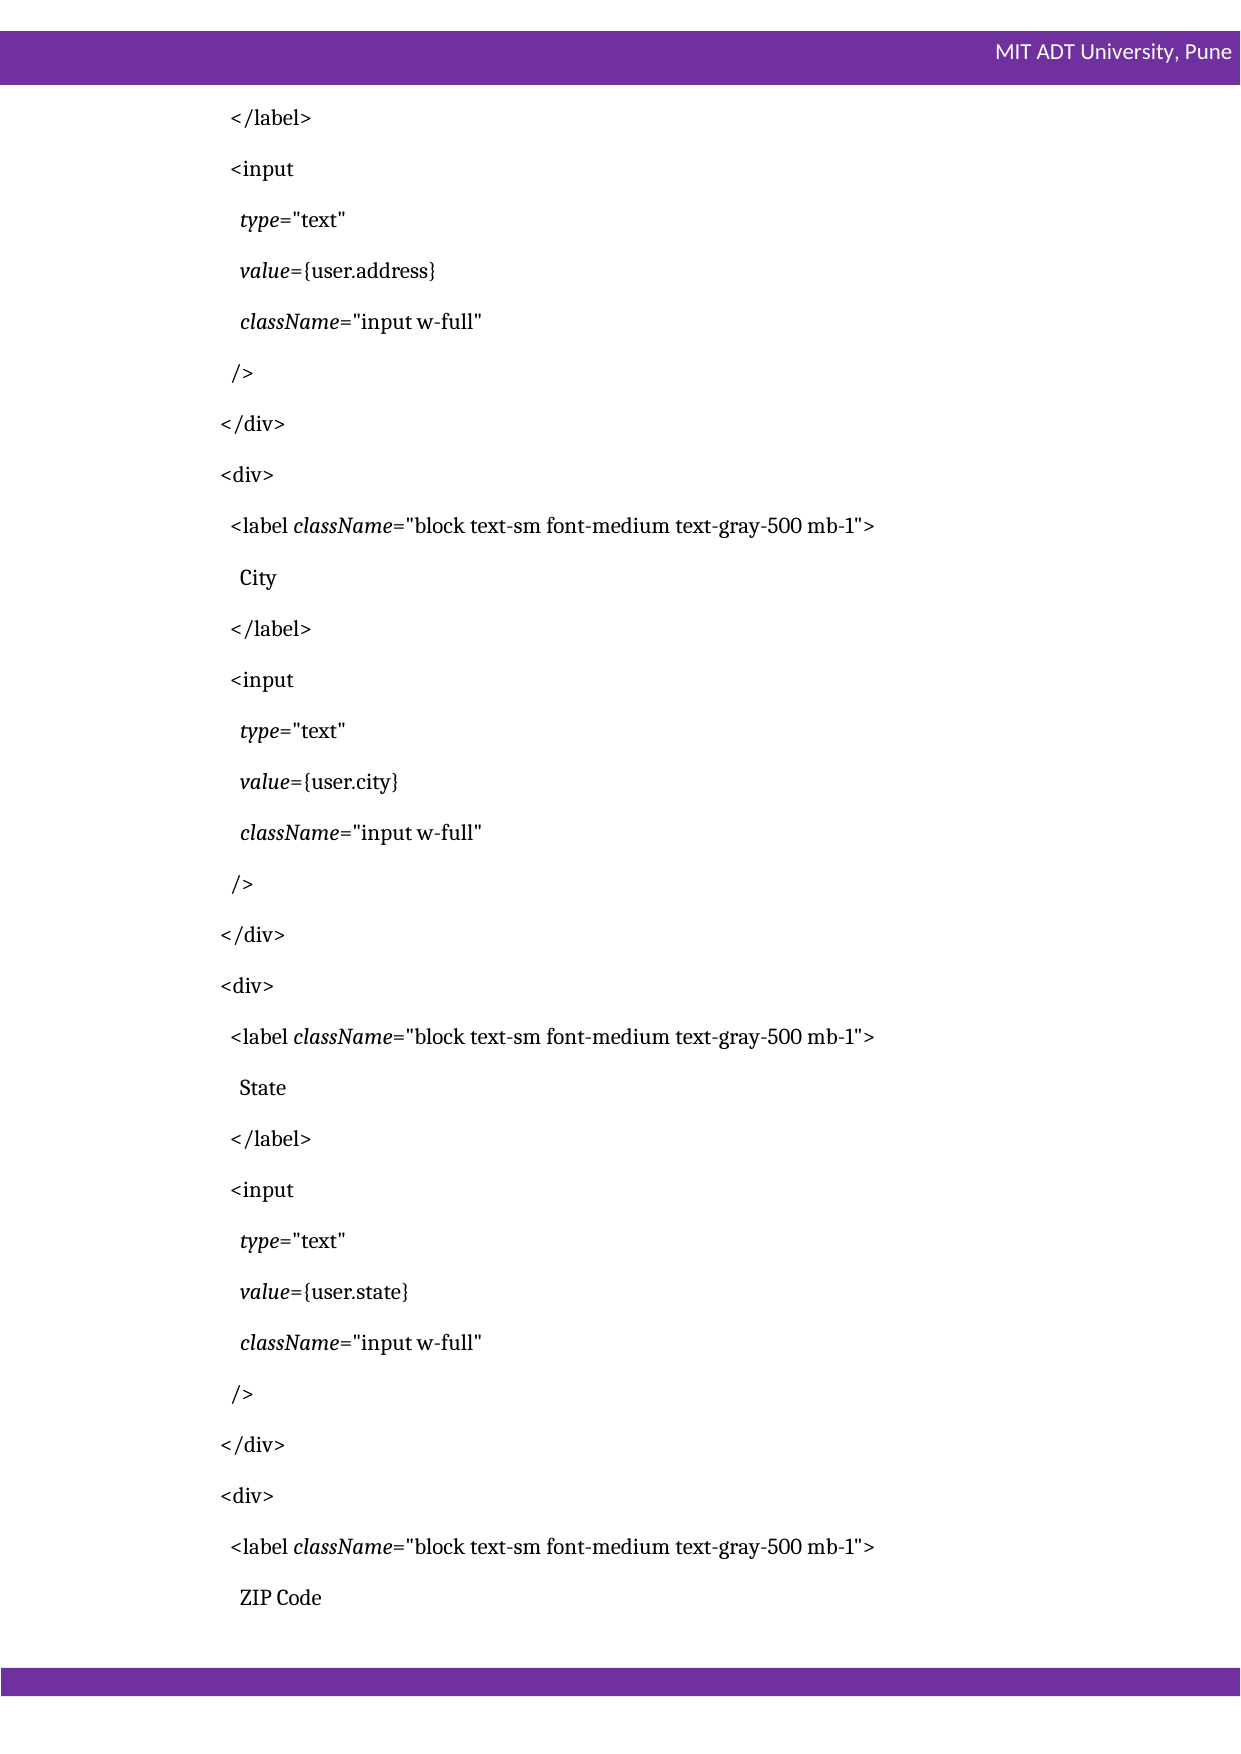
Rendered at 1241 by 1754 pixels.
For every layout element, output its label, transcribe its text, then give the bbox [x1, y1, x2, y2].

text <div> [120, 973, 1195, 999]
text className="input w-full" [120, 309, 1195, 336]
text </label> [120, 615, 1195, 642]
text ZIP Code [120, 1585, 1195, 1612]
text <div> [120, 1483, 1195, 1509]
text </label> [120, 1126, 1195, 1152]
text </div> [120, 411, 1195, 438]
text type="text" [120, 1228, 1195, 1254]
text </div> [120, 922, 1195, 948]
text State [120, 1075, 1195, 1101]
text </label> [120, 105, 1195, 131]
text type="text" [120, 207, 1195, 233]
text value={user.city} [120, 768, 1195, 795]
text value={user.address} [120, 258, 1195, 284]
text className="input w-full" [120, 819, 1195, 846]
text /> [120, 360, 1195, 387]
text <input [120, 156, 1195, 182]
text /> [120, 1381, 1195, 1407]
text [120, 513, 1195, 540]
text <input [120, 666, 1195, 693]
text City [120, 564, 1195, 591]
text <div> [120, 462, 1195, 489]
text <label className="block text-sm font-medium text-gray-500 mb-1"> [120, 1024, 1195, 1050]
text /> [120, 871, 1195, 897]
text </div> [120, 1432, 1195, 1458]
text value={user.state} [120, 1279, 1195, 1305]
text <input [120, 1177, 1195, 1203]
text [120, 1534, 1195, 1561]
text className="input w-full" [120, 1330, 1195, 1356]
text type="text" [120, 717, 1195, 744]
